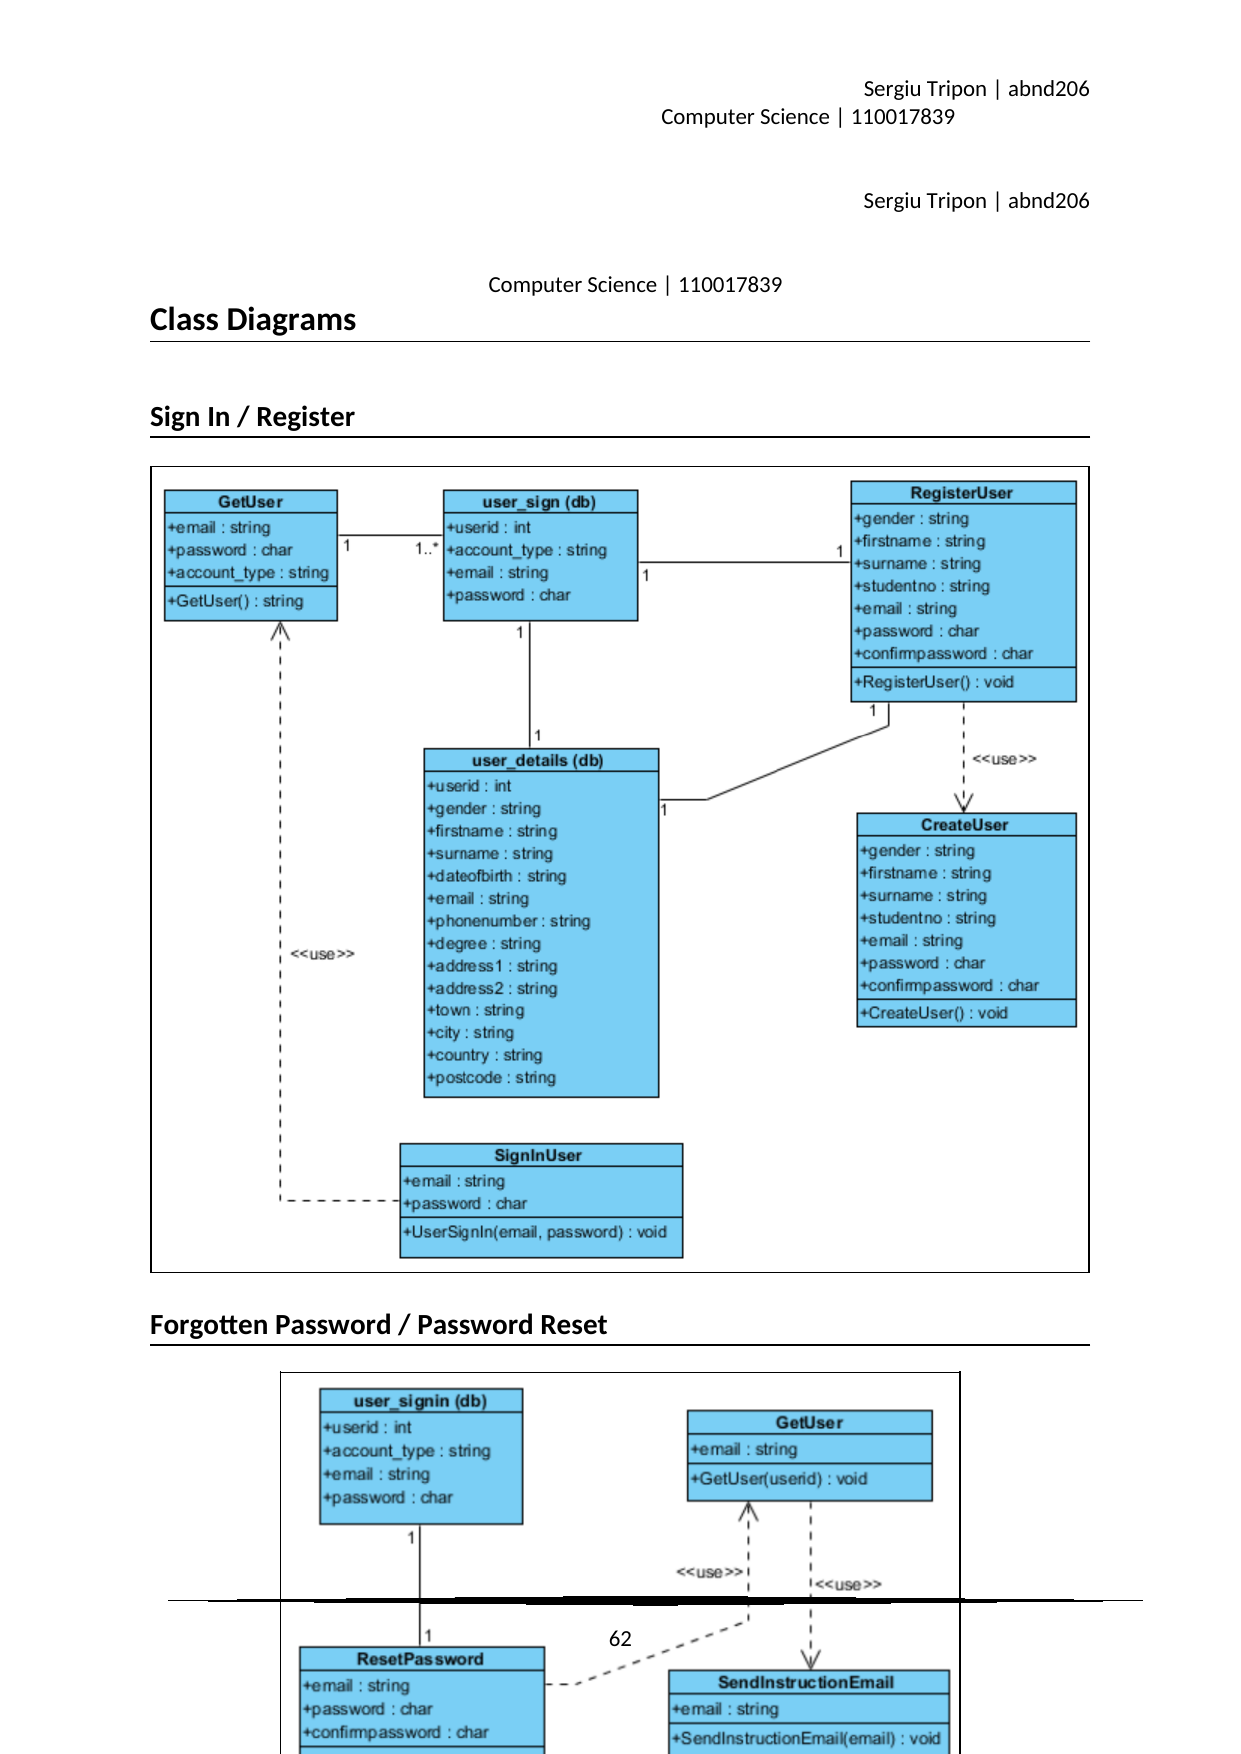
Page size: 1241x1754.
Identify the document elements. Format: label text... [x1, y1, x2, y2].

text Class Diagrams [150, 298, 1090, 341]
picture [152, 467, 1088, 1272]
picture [281, 1373, 959, 1599]
text Sign In / Register [150, 398, 1090, 436]
text Forgotten Password / Password Reset [150, 1306, 1090, 1344]
picture [281, 1602, 959, 1754]
